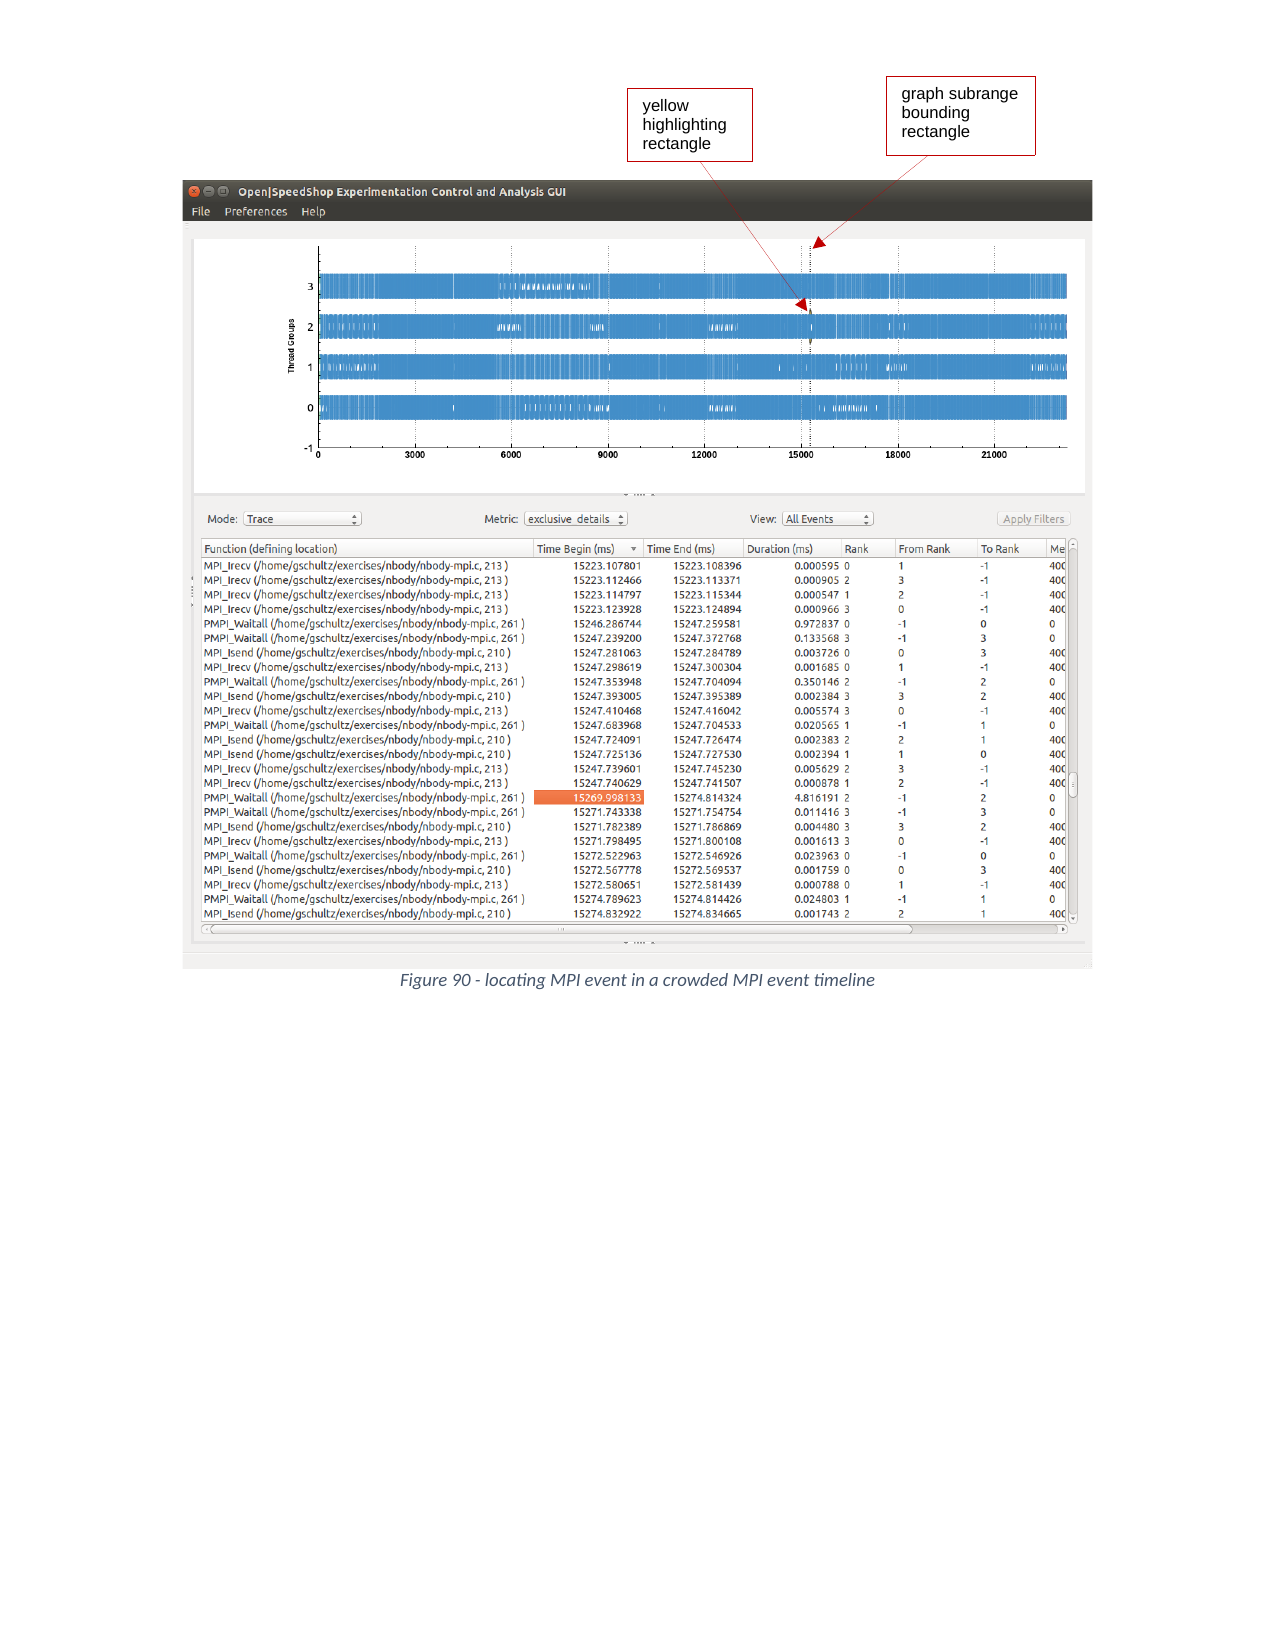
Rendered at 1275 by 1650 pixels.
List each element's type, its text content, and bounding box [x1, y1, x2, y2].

text Figure 90 - locating MPI event in a crowded MPI event timeline [150, 968, 1125, 991]
picture [182, 180, 1093, 969]
